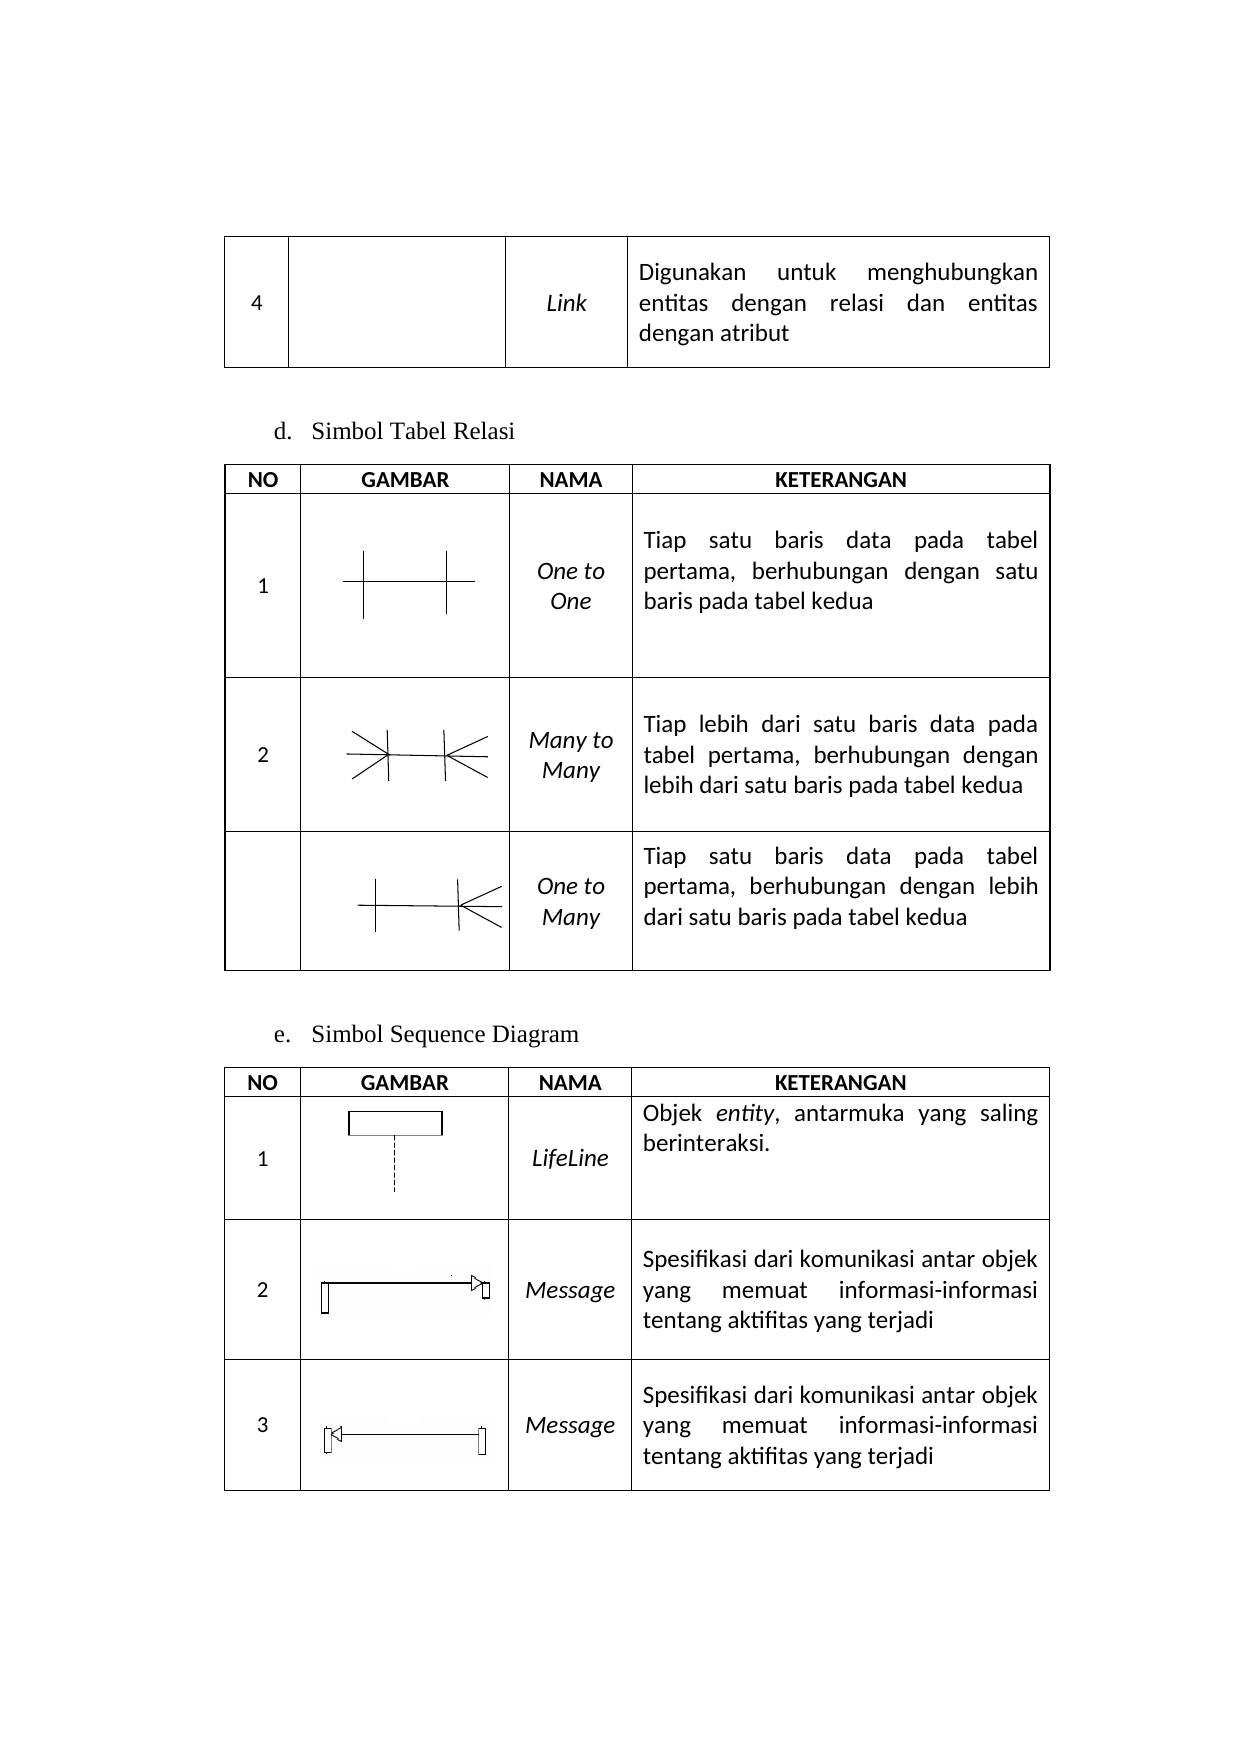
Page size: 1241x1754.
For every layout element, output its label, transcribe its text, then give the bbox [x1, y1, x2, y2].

table_header KETERANGAN [633, 465, 1049, 493]
list Simbol Sequence Diagram [274, 1019, 1063, 1048]
list Simbol Tabel Relasi [274, 416, 1063, 445]
table_header GAMBAR [301, 465, 509, 493]
table_cell [301, 1097, 508, 1219]
table_cell One to Many [510, 832, 632, 970]
table_cell [301, 832, 509, 970]
picture [339, 1108, 451, 1192]
picture [319, 1416, 490, 1464]
table_cell [289, 237, 505, 367]
table_header GAMBAR [301, 1068, 508, 1096]
table_cell Message [509, 1360, 631, 1490]
table_header NO [225, 1068, 300, 1096]
table_cell 4 [225, 237, 288, 367]
table_cell 1 [225, 1097, 300, 1219]
table_header NAMA [510, 465, 632, 493]
table_cell Link [506, 237, 627, 367]
table_cell LifeLine [509, 1097, 631, 1219]
table_header NAMA [509, 1068, 631, 1096]
table_cell Tiap satu baris data pada tabel pertama, berhubungan dengan satu baris pada tabel kedua [633, 494, 1049, 677]
table_header KETERANGAN [632, 1068, 1049, 1096]
table_cell Objek entity, antarmuka yang saling berinteraksi. [632, 1097, 1049, 1219]
table_cell Spesifikasi dari komunikasi antar objek yang memuat informasi-informasi tentang aktifitas yang terjadi [632, 1220, 1049, 1359]
table_cell 3 [225, 1360, 300, 1490]
table_cell [301, 494, 509, 677]
table_cell 1 [226, 494, 300, 677]
table_cell Tiap lebih dari satu baris data pada tabel pertama, berhubungan dengan lebih dari satu baris pada tabel kedua [633, 678, 1049, 831]
table_cell [226, 832, 300, 970]
table_cell Digunakan untuk menghubungkan entitas dengan relasi dan entitas dengan atribut [628, 237, 1049, 367]
table_cell [301, 678, 509, 831]
table_header NO [226, 465, 300, 493]
table_cell [301, 1220, 508, 1359]
table_cell 2 [225, 1220, 300, 1359]
table_cell One to One [510, 494, 632, 677]
table_cell Many to Many [510, 678, 632, 831]
table_cell 2 [226, 678, 300, 831]
table_cell Tiap satu baris data pada tabel pertama, berhubungan dengan lebih dari satu baris pada tabel kedua [633, 832, 1049, 970]
table_cell [301, 1360, 508, 1490]
table_cell Spesifikasi dari komunikasi antar objek yang memuat informasi-informasi tentang aktifitas yang terjadi [632, 1360, 1049, 1490]
picture [317, 1264, 492, 1314]
table_cell Message [509, 1220, 631, 1359]
